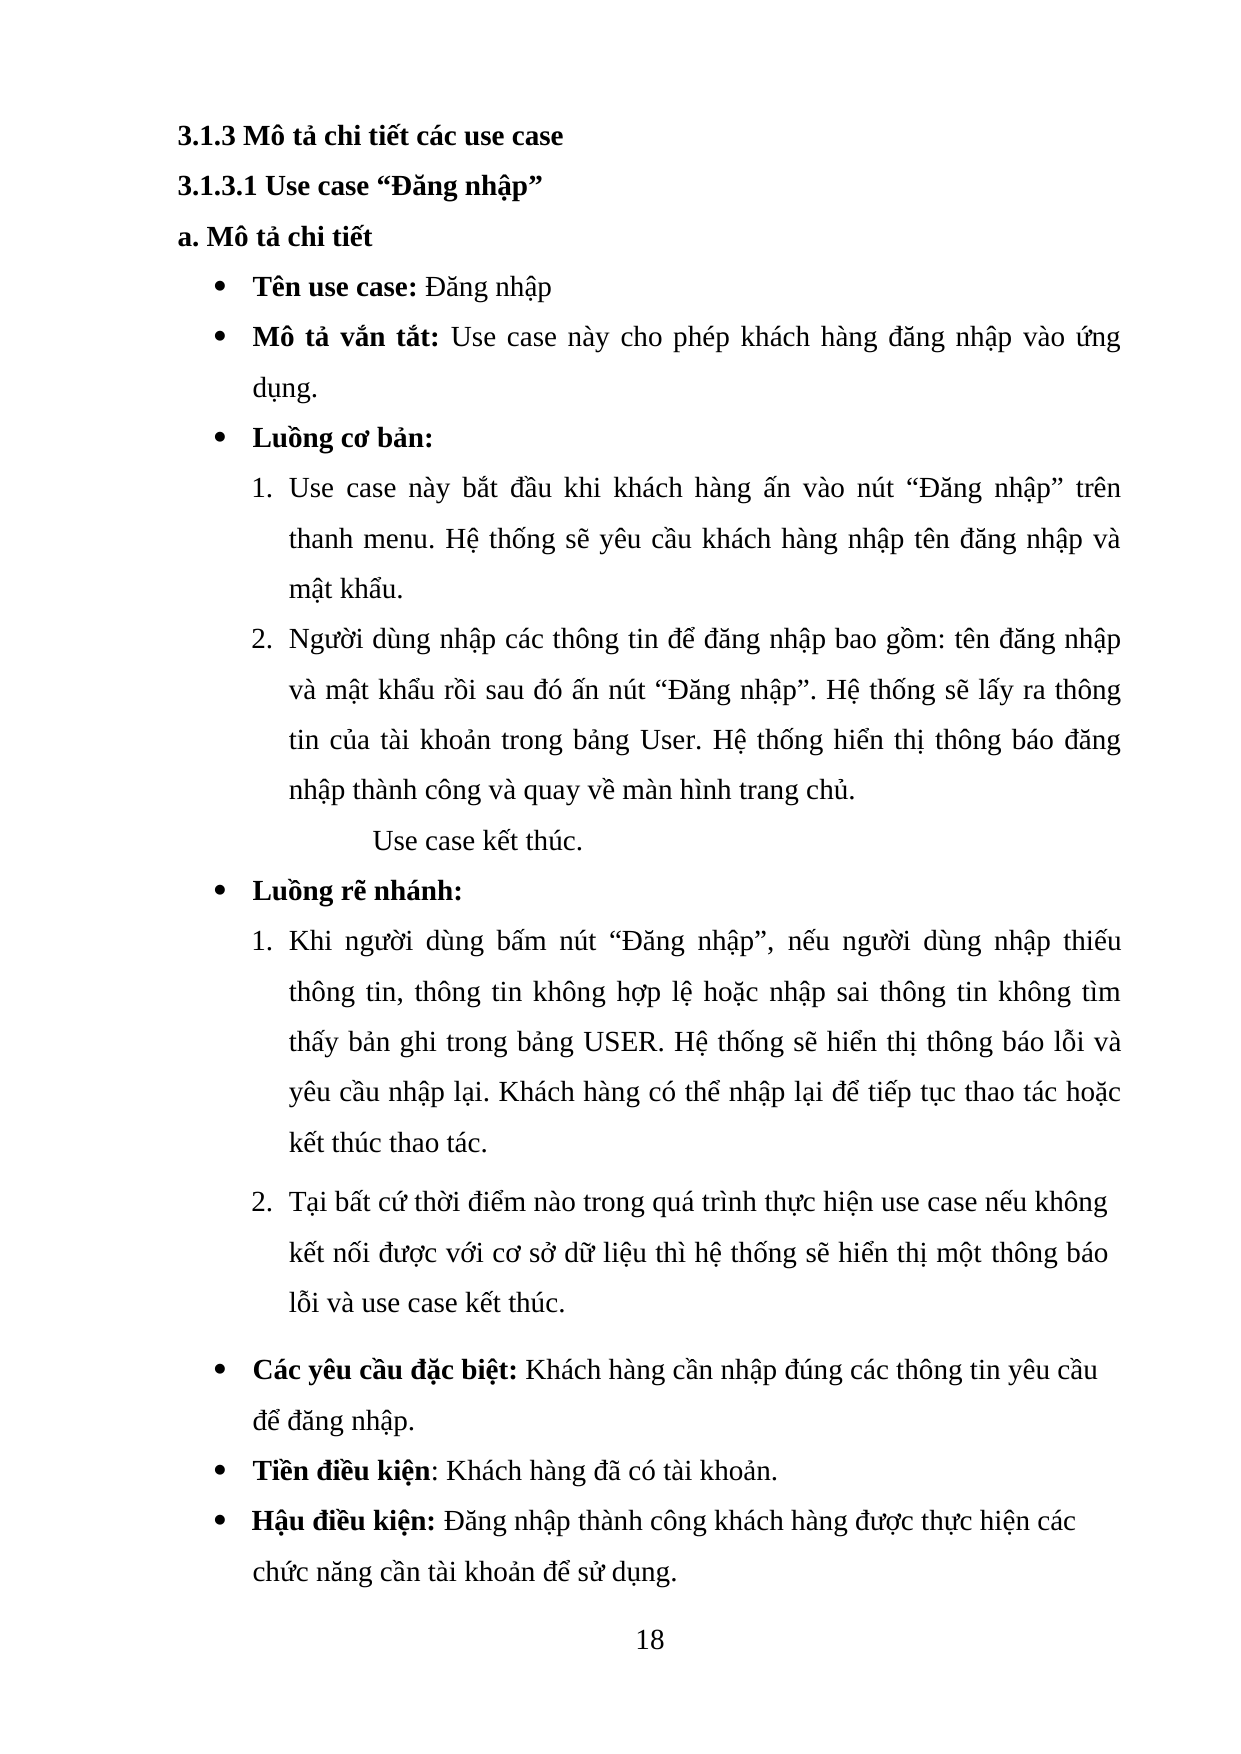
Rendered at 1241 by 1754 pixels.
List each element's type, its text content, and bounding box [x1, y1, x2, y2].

list Tên use case: Đăng nhập [215, 269, 1122, 303]
text 3.1.3 Mô tả chi tiết các use case [177, 118, 1122, 152]
text a. Mô tả chi tiết [177, 219, 1122, 252]
list Khi người dùng bấm nút “Đăng nhập”, nếu người dùng nhập thiếu thông tin, thông tin không hợp lệ hoặc nhập sai thông tin không tìm thấy bản ghi trong bảng USER. Hệ thống sẽ hiển thị thông báo lỗi và yêu cầu nhập lại. Khách hàng có thể nhập lại để tiếp tục thao tác hoặc kết thúc thao tác. [251, 923, 1122, 1158]
list Luồng cơ bản: [215, 420, 1122, 454]
text Use case kết thúc. [297, 823, 1122, 856]
list Hậu điều kiện: Đăng nhập thành công khách hàng được thực hiện các chức năng cần tài khoản để sử dụng. [215, 1503, 1108, 1587]
text 3.1.3.1 Use case “Đăng nhập” [177, 168, 1122, 202]
list Người dùng nhập các thông tin để đăng nhập bao gồm: tên đăng nhập và mật khẩu rồi sau đó ấn nút “Đăng nhập”. Hệ thống sẽ lấy ra thông tin của tài khoản trong bảng User. Hệ thống hiển thị thông báo đăng nhập thành công và quay về màn hình trang chủ. [251, 622, 1122, 806]
list Tại bất cứ thời điểm nào trong quá trình thực hiện use case nếu không kết nối được với cơ sở dữ liệu thì hệ thống sẽ hiển thị một thông báo lỗi và use case kết thúc. [251, 1184, 1108, 1319]
list Tiền điều kiện: Khách hàng đã có tài khoản. [215, 1453, 1122, 1487]
list Use case này bắt đầu khi khách hàng ấn vào nút “Đăng nhập” trên thanh menu. Hệ thống sẽ yêu cầu khách hàng nhập tên đăng nhập và mật khẩu. [251, 471, 1122, 605]
list Mô tả vắn tắt: Use case này cho phép khách hàng đăng nhập vào ứng dụng. [215, 319, 1122, 403]
list Luồng rẽ nhánh: [215, 873, 1122, 907]
list Các yêu cầu đặc biệt: Khách hàng cần nhập đúng các thông tin yêu cầu để đăng nhập. [215, 1352, 1108, 1436]
